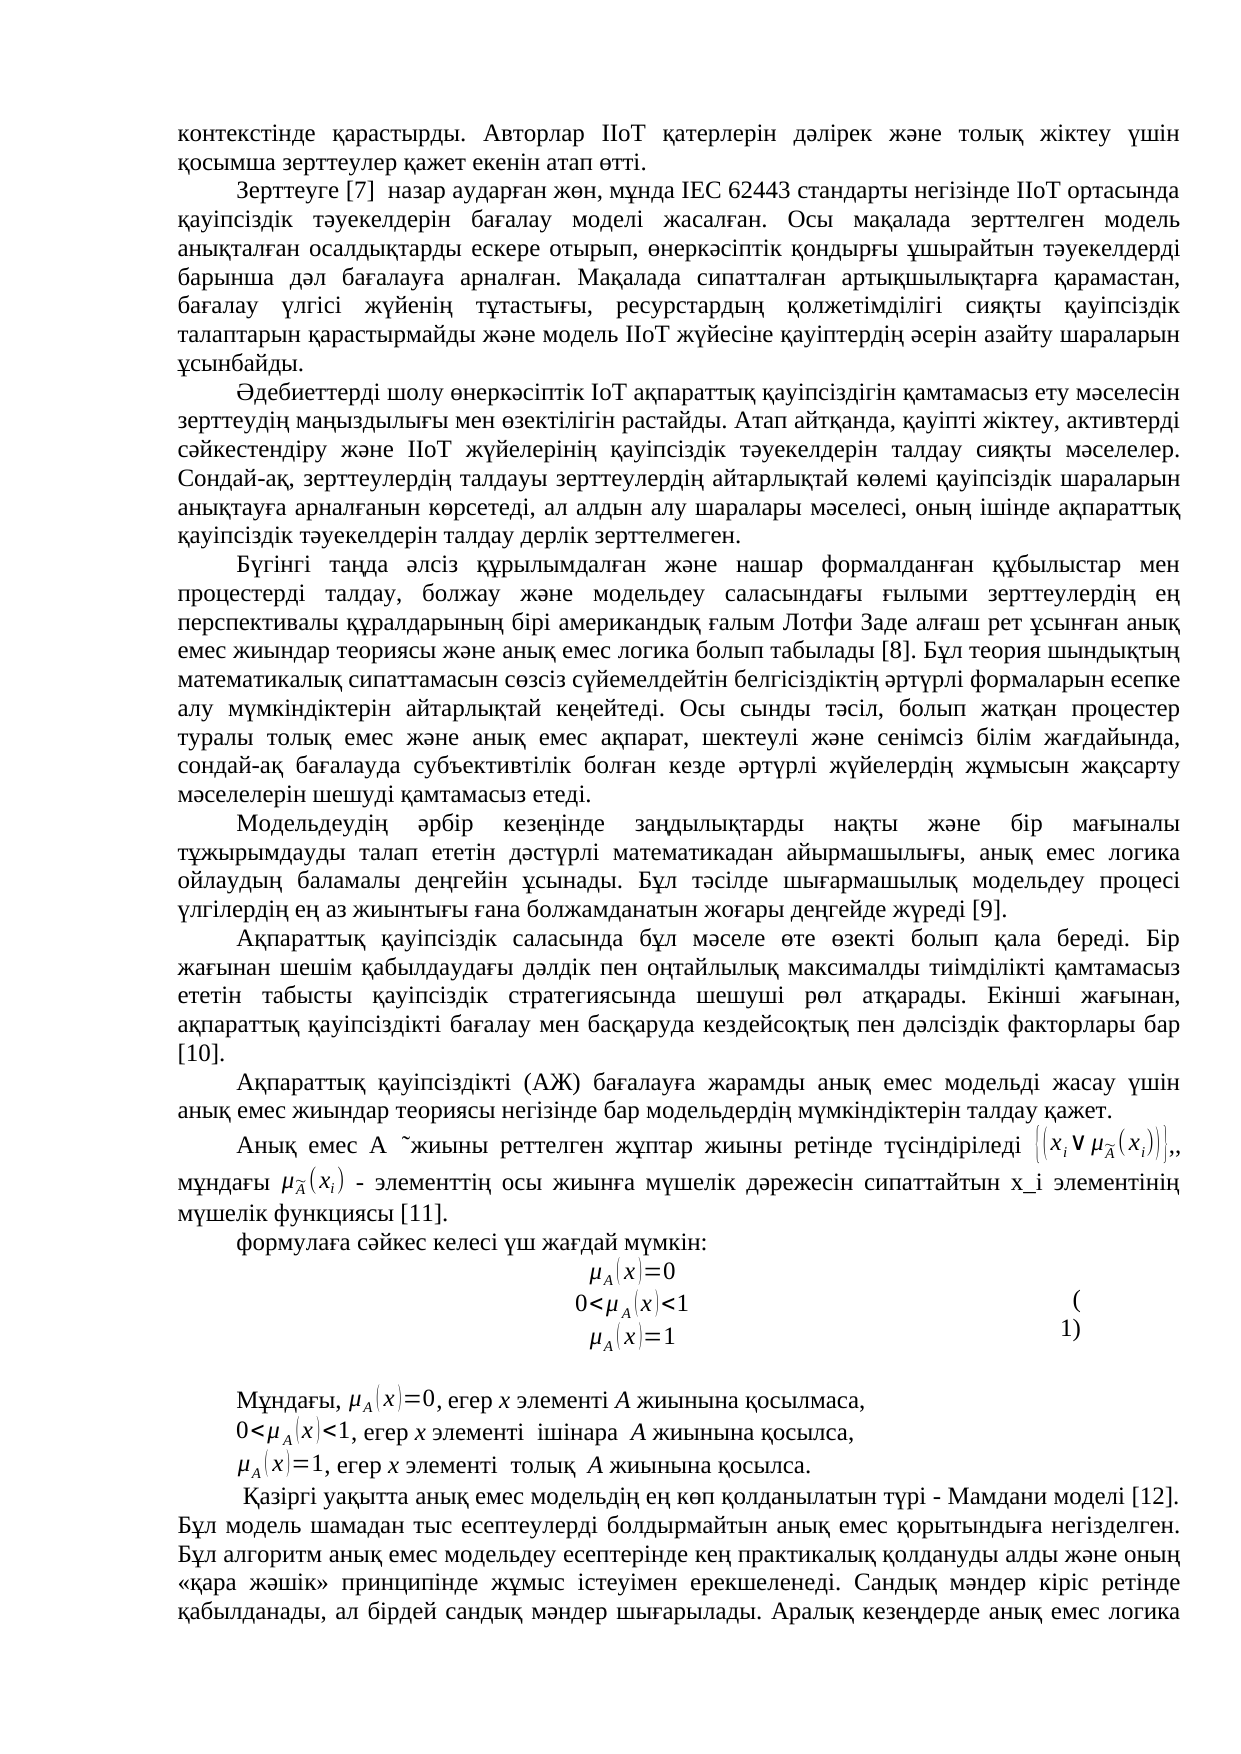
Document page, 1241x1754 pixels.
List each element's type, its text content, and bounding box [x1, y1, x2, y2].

text Анық емес A ̃ жиыны реттелген жұптар жиыны ретінде түсіндіріледі ,, мұндағы - элементтің осы жиынға мүшелік дәрежесін сипаттайтын x_i элементінің мүшелік функциясы [11]. [177, 1124, 1181, 1227]
text формулаға сәйкес келесі үш жағдай мүмкін: [177, 1227, 1181, 1256]
text Мұндағы, , егер x элементі А жиынына қосылмаса, [177, 1383, 1181, 1416]
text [177, 118, 1181, 176]
table_header (1) [883, 1256, 1092, 1354]
text , егер x элементі ішінара A жиынына қосылса, [177, 1416, 1181, 1448]
table_header [322, 1256, 883, 1354]
text Зерттеуге [7] назар аударған жөн, мұнда IEC 62443 стандарты негізінде IIoT ортасында қауіпсіздік тәуекелдерін бағалау моделі жасалған. Осы мақалада зерттелген модель анықталған осалдықтарды ескере отырып, өнеркәсіптік қондырғы ұшырайтын тәуекелдерді барынша дәл бағалауға арналған. Мақалада сипатталған артықшылықтарға қарамастан, бағалау үлгісі жүйенің тұтастығы, ресурстардың қолжетімділігі сияқты қауіпсіздік талаптарын қарастырмайды және модель IIoT жүйесіне қауіптердің әсерін азайту шараларын ұсынбайды. [177, 176, 1181, 377]
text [177, 1481, 1181, 1625]
text Модельдеудің әрбір кезеңінде заңдылықтарды нақты және бір мағыналы тұжырымдауды талап ететін дәстүрлі математикадан айырмашылығы, анық емес логика ойлаудың баламалы деңгейін ұсынады. Бұл тәсілде шығармашылық модельдеу процесі үлгілердің ең аз жиынтығы ғана болжамданатын жоғары деңгейде жүреді [9]. [177, 808, 1181, 923]
text Бүгінгі таңда әлсіз құрылымдалған және нашар формалданған құбылыстар мен процестерді талдау, болжау және модельдеу саласындағы ғылыми зерттеулердің ең перспективалы құралдарының бірі американдық ғалым Лотфи Заде алғаш рет ұсынған анық емес жиындар теориясы және анық емес логика болып табылады [8]. Бұл теория шындықтың математикалық сипаттамасын сөзсіз сүйемелдейтін белгісіздіктің әртүрлі формаларын есепке алу мүмкіндіктерін айтарлықтай кеңейтеді. Осы сынды тәсіл, болып жатқан процестер туралы толық емес және анық емес ақпарат, шектеулі және сенімсіз білім жағдайында, сондай-ақ бағалауда субъективтілік болған кезде әртүрлі жүйелердің жұмысын жақсарту мәселелерін шешуді қамтамасыз етеді. [177, 549, 1181, 808]
text Ақпараттық қауіпсіздік саласында бұл мәселе өте өзекті болып қала береді. Бір жағынан шешім қабылдаудағы дәлдік пен оңтайлылық максималды тиімділікті қамтамасыз ететін табысты қауіпсіздік стратегиясында шешуші рөл атқарады. Екінші жағынан, ақпараттық қауіпсіздікті бағалау мен басқаруда кездейсоқтық пен дәлсіздік факторлары бар [10]. [177, 923, 1181, 1067]
text Әдебиеттерді шолу өнеркәсіптік IoT ақпараттық қауіпсіздігін қамтамасыз ету мәселесін зерттеудің маңыздылығы мен өзектілігін растайды. Атап айтқанда, қауіпті жіктеу, активтерді сәйкестендіру және IIoT жүйелерінің қауіпсіздік тәуекелдерін талдау сияқты мәселелер. Сондай-ақ, зерттеулердің талдауы зерттеулердің айтарлықтай көлемі қауіпсіздік шараларын анықтауға арналғанын көрсетеді, ал алдын алу шаралары мәселесі, оның ішінде ақпараттық қауіпсіздік тәуекелдерін талдау дерлік зерттелмеген. [177, 377, 1181, 549]
text Ақпараттық қауіпсіздікті (АЖ) бағалауға жарамды анық емес модельді жасау үшін анық емес жиындар теориясы негізінде бар модельдердің мүмкіндіктерін талдау қажет. [177, 1067, 1181, 1124]
text , егер x элементі толық A жиынына қосылса. [177, 1448, 1181, 1481]
